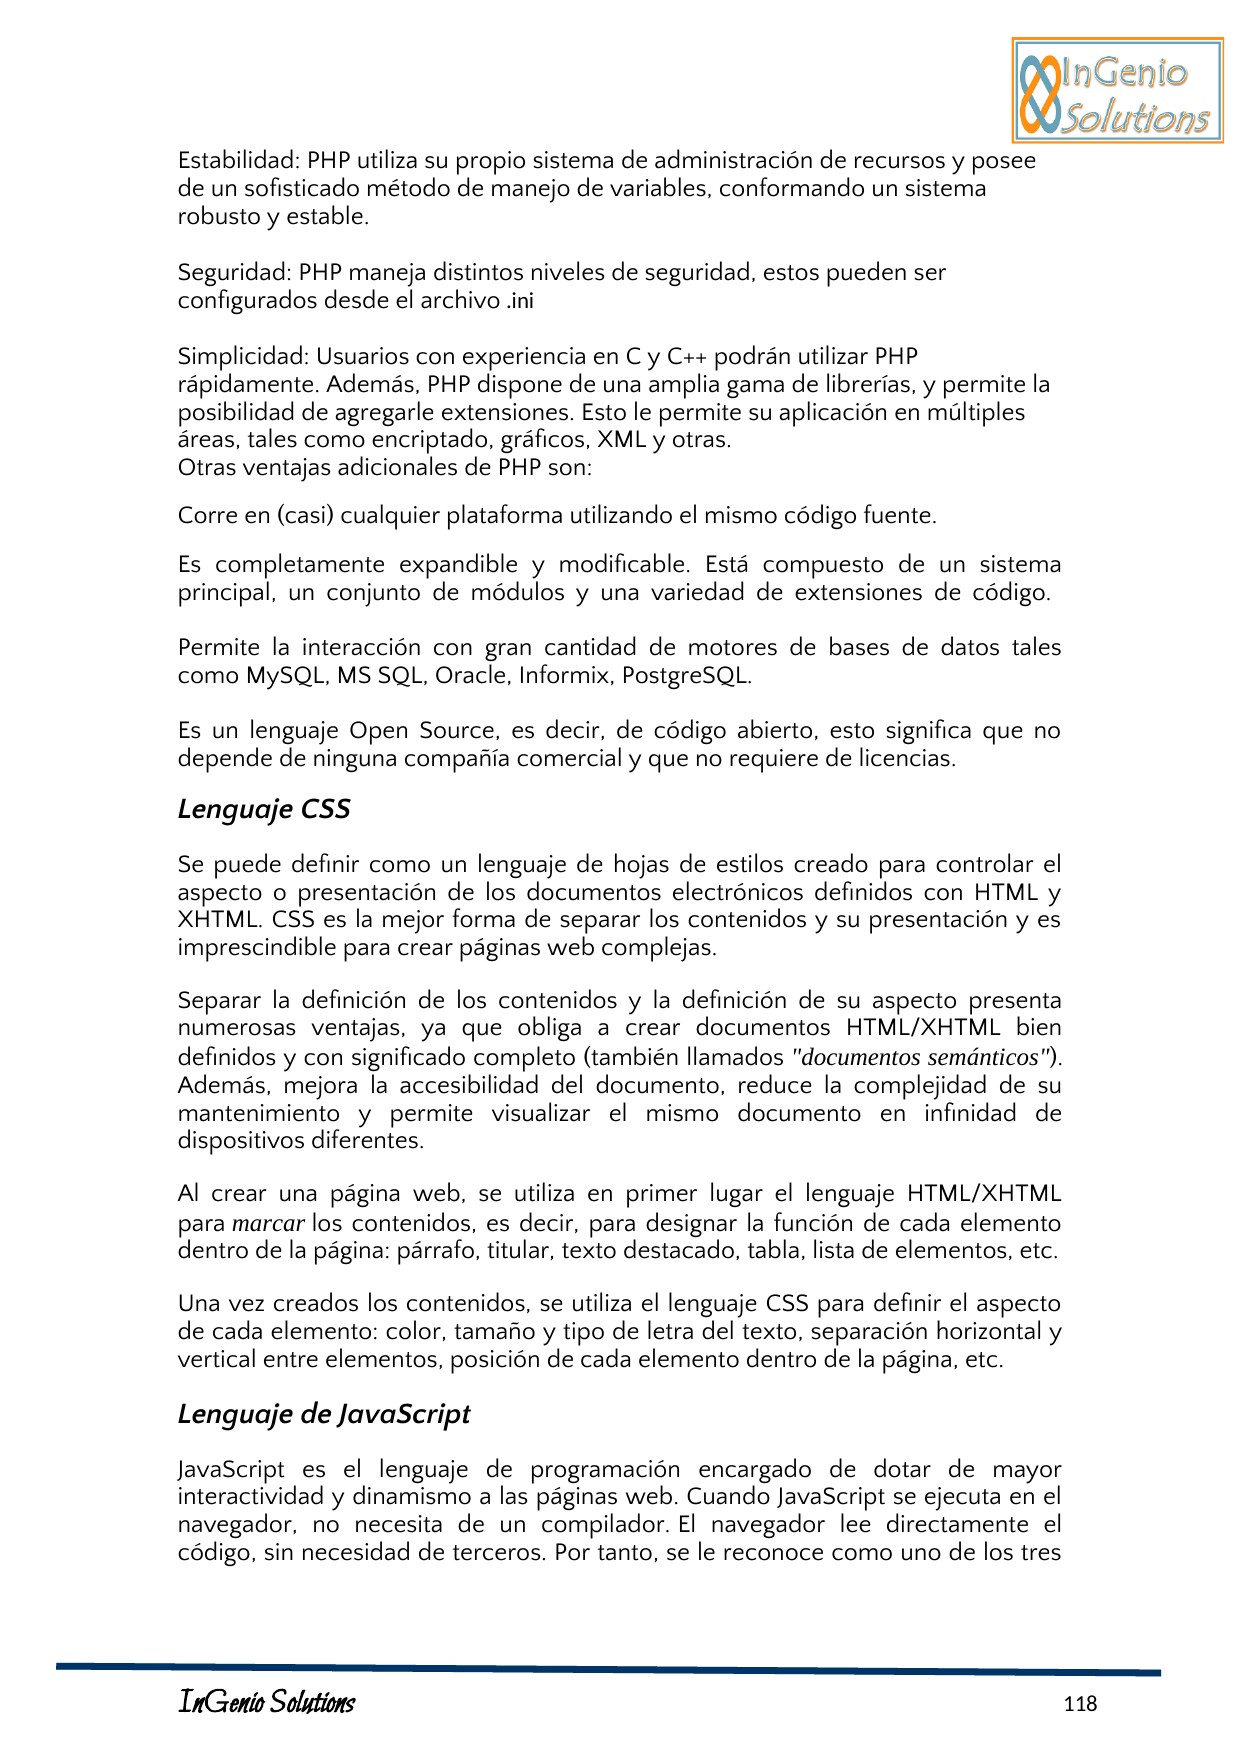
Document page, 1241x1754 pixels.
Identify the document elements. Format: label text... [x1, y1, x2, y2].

text Separar la definición de los contenidos y la definición de su aspecto presenta numerosas ventajas, ya que obliga a crear documentos HTML/XHTML bien definidos y con significado completo (también llamados "documentos semánticos"). Además, mejora la accesibilidad del documento, reduce la complejidad de su mantenimiento y permite visualizar el mismo documento en infinidad de dispositivos diferentes. [177, 987, 1063, 1155]
text Se puede definir como un lenguaje de hojas de estilos creado para controlar el aspecto o presentación de los documentos electrónicos definidos con HTML y XHTML. CSS es la mejor forma de separar los contenidos y su presentación y es imprescindible para crear páginas web complejas. [177, 851, 1063, 962]
text Lenguaje CSS [177, 794, 1063, 826]
text Seguridad: PHP maneja distintos niveles de seguridad, estos pueden ser configurados desde el archivo .ini Simplicidad: Usuarios con experiencia en C y C++ podrán utilizar PHP rápidamente. Además, PHP dispone de una amplia gama de librerías, y permite la posibilidad de agregarle extensiones. Esto le permite su aplicación en múltiples áreas, tales como encriptado, gráficos, XML y otras. [177, 259, 1063, 454]
text Es un lenguaje Open Source, es decir, de código abierto, esto significa que no depende de ninguna compañía comercial y que no requiere de licencias. [177, 717, 1063, 773]
text Corre en (casi) cualquier plataforma utilizando el mismo código fuente. [177, 503, 1063, 530]
text Al crear una página web, se utiliza en primer lugar el lenguaje HTML/XHTML para marcar los contenidos, es decir, para designar la función de cada elemento dentro de la página: párrafo, titular, texto destacado, tabla, lista de elementos, etc. [177, 1180, 1063, 1265]
text Es completamente expandible y modificable. Está compuesto de un sistema principal, un conjunto de módulos y una variedad de extensiones de código. Permite la interacción con gran cantidad de motores de bases de datos tales como MySQL, MS SQL, Oracle, Informix, PostgreSQL. [177, 551, 1063, 690]
picture [1011, 37, 1225, 146]
text Lenguaje de JavaScript [177, 1398, 1063, 1431]
text Estabilidad: PHP utiliza su propio sistema de administración de recursos y posee de un sofisticado método de manejo de variables, conformando un sistema robusto y estable. [177, 148, 1063, 259]
text Una vez creados los contenidos, se utiliza el lenguaje CSS para definir el aspecto de cada elemento: color, tamaño y tipo de letra del texto, separación horizontal y vertical entre elementos, posición de cada elemento dentro de la página, etc. [177, 1290, 1063, 1373]
text Otras ventajas adicionales de PHP son: [177, 454, 1063, 482]
